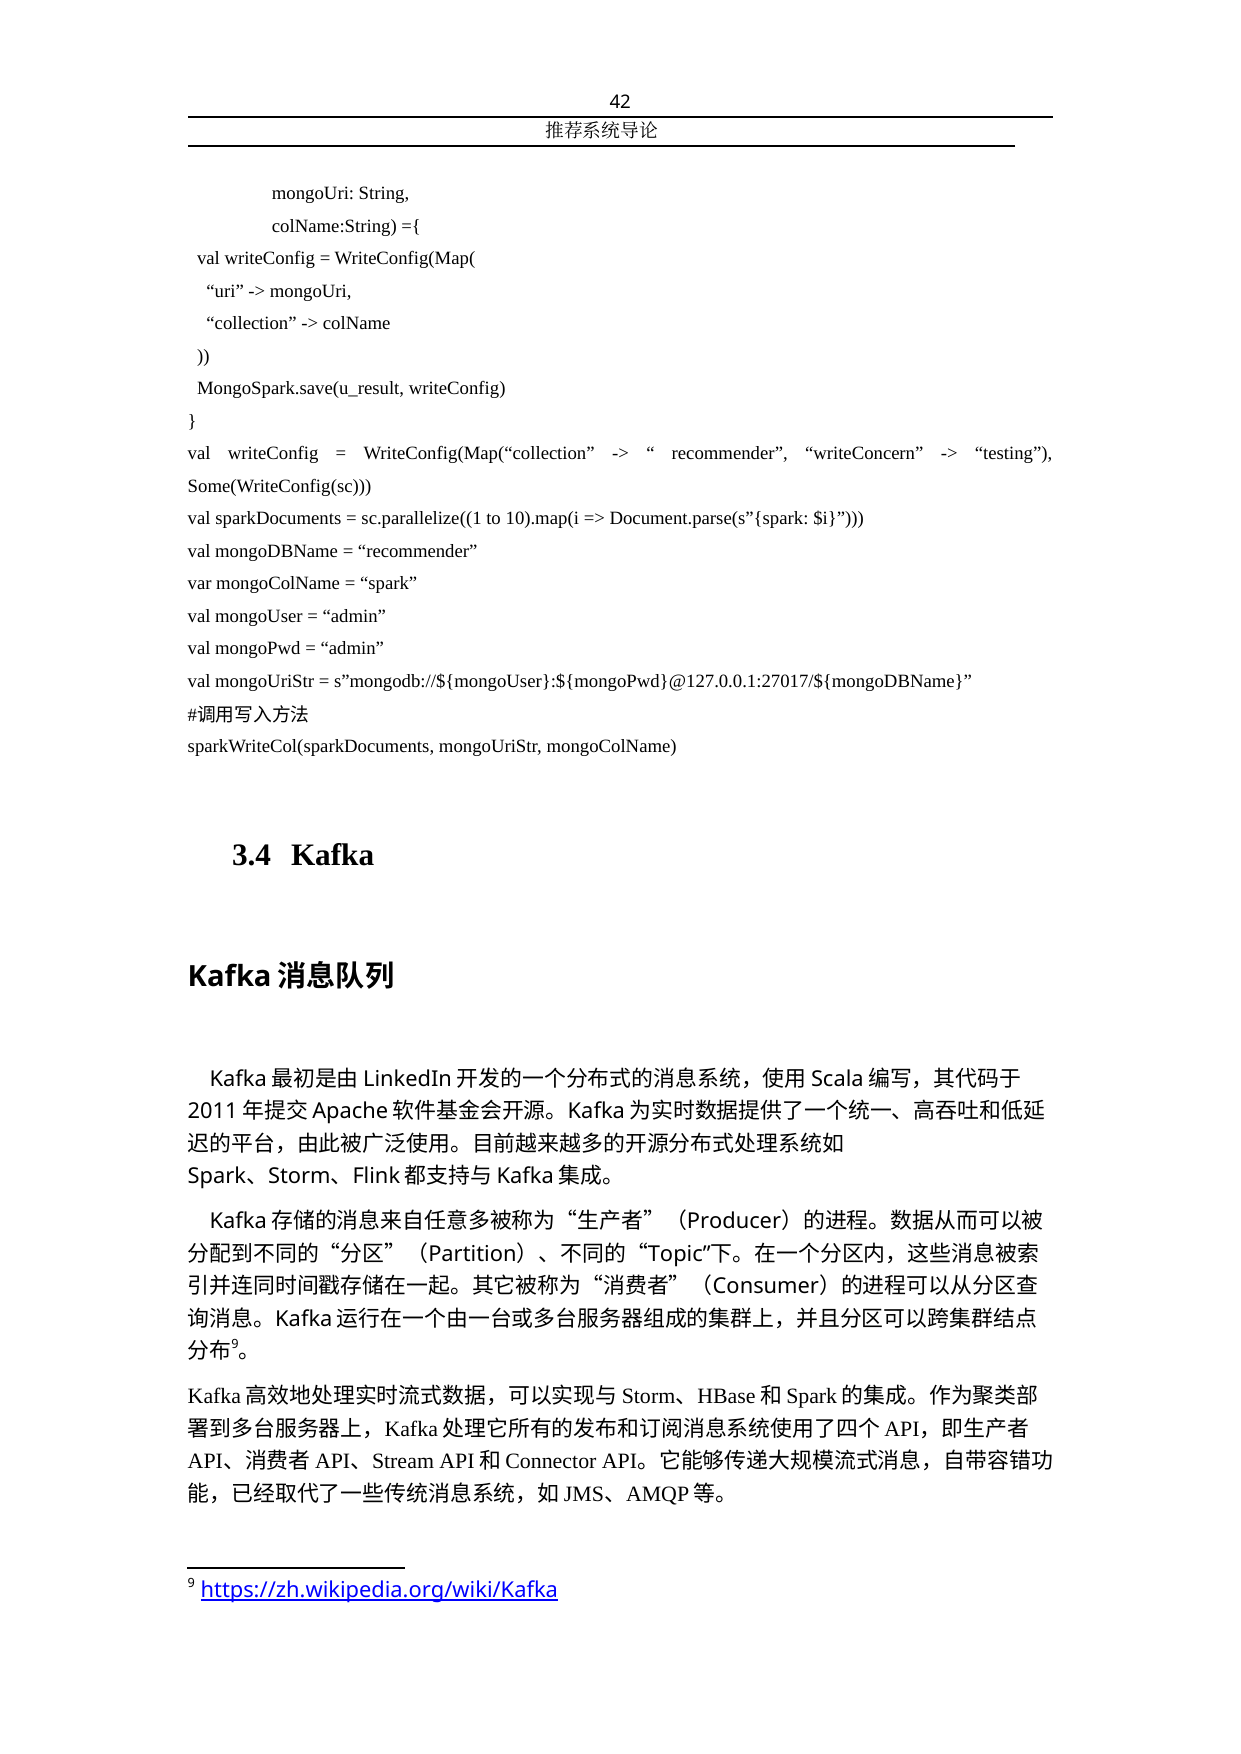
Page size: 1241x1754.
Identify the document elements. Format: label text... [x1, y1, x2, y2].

text val writeConfig = WriteConfig(Map(“collection” -> “ recommender”, “writeConcern” -> “testing”), Some(WriteConfig(sc))) [187, 437, 1053, 502]
text Kafka存储的消息来自任意多被称为“生产者”（Producer）的进程。数据从而可以被分配到不同的“分区”（Partition）、不同的“Topic”下。在一个分区内，这些消息被索引并连同时间戳存储在一起。其它被称为“消费者”（Consumer）的进程可以从分区查询消息。Kafka运行在一个由一台或多台服务器组成的集群上，并且分区可以跨集群结点分布。 [187, 1203, 1053, 1366]
text Kafka高效地处理实时流式数据，可以实现与Storm、HBase和Spark的集成。作为聚类部署到多台服务器上，Kafka处理它所有的发布和订阅消息系统使用了四个API，即生产者API、消费者API、Stream API和Connector API。它能够传递大规模流式消息，自带容错功能，已经取代了一些传统消息系统，如JMS、AMQP等。 [187, 1378, 1053, 1508]
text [187, 177, 1053, 437]
subtitle Kafka消息队列 [187, 942, 1053, 1007]
text val mongoDBName = “recommender” var mongoColName = “spark” val mongoUser = “admin” val mongoPwd = “admin” val mongoUriStr = s”mongodb://${mongoUser}:${mongoPwd}@127.0.0.1:27017/${mongoDBName}” [187, 534, 1053, 697]
text val sparkDocuments = sc.parallelize((1 to 10).map(i => Document.parse(s”{spark: $i}”))) [187, 502, 1053, 534]
text Kafka最初是由LinkedIn开发的一个分布式的消息系统，使用Scala编写，其代码于2011年提交Apache软件基金会开源。Kafka为实时数据提供了一个统一、高吞吐和低延迟的平台，由此被广泛使用。目前越来越多的开源分布式处理系统如Spark、Storm、Flink都支持与Kafka集成。 [187, 1061, 1053, 1191]
text #调用写入方法 [187, 697, 1053, 729]
text sparkWriteCol(sparkDocuments, mongoUriStr, mongoColName) [187, 729, 1053, 762]
subtitle Kafka [232, 821, 1053, 886]
